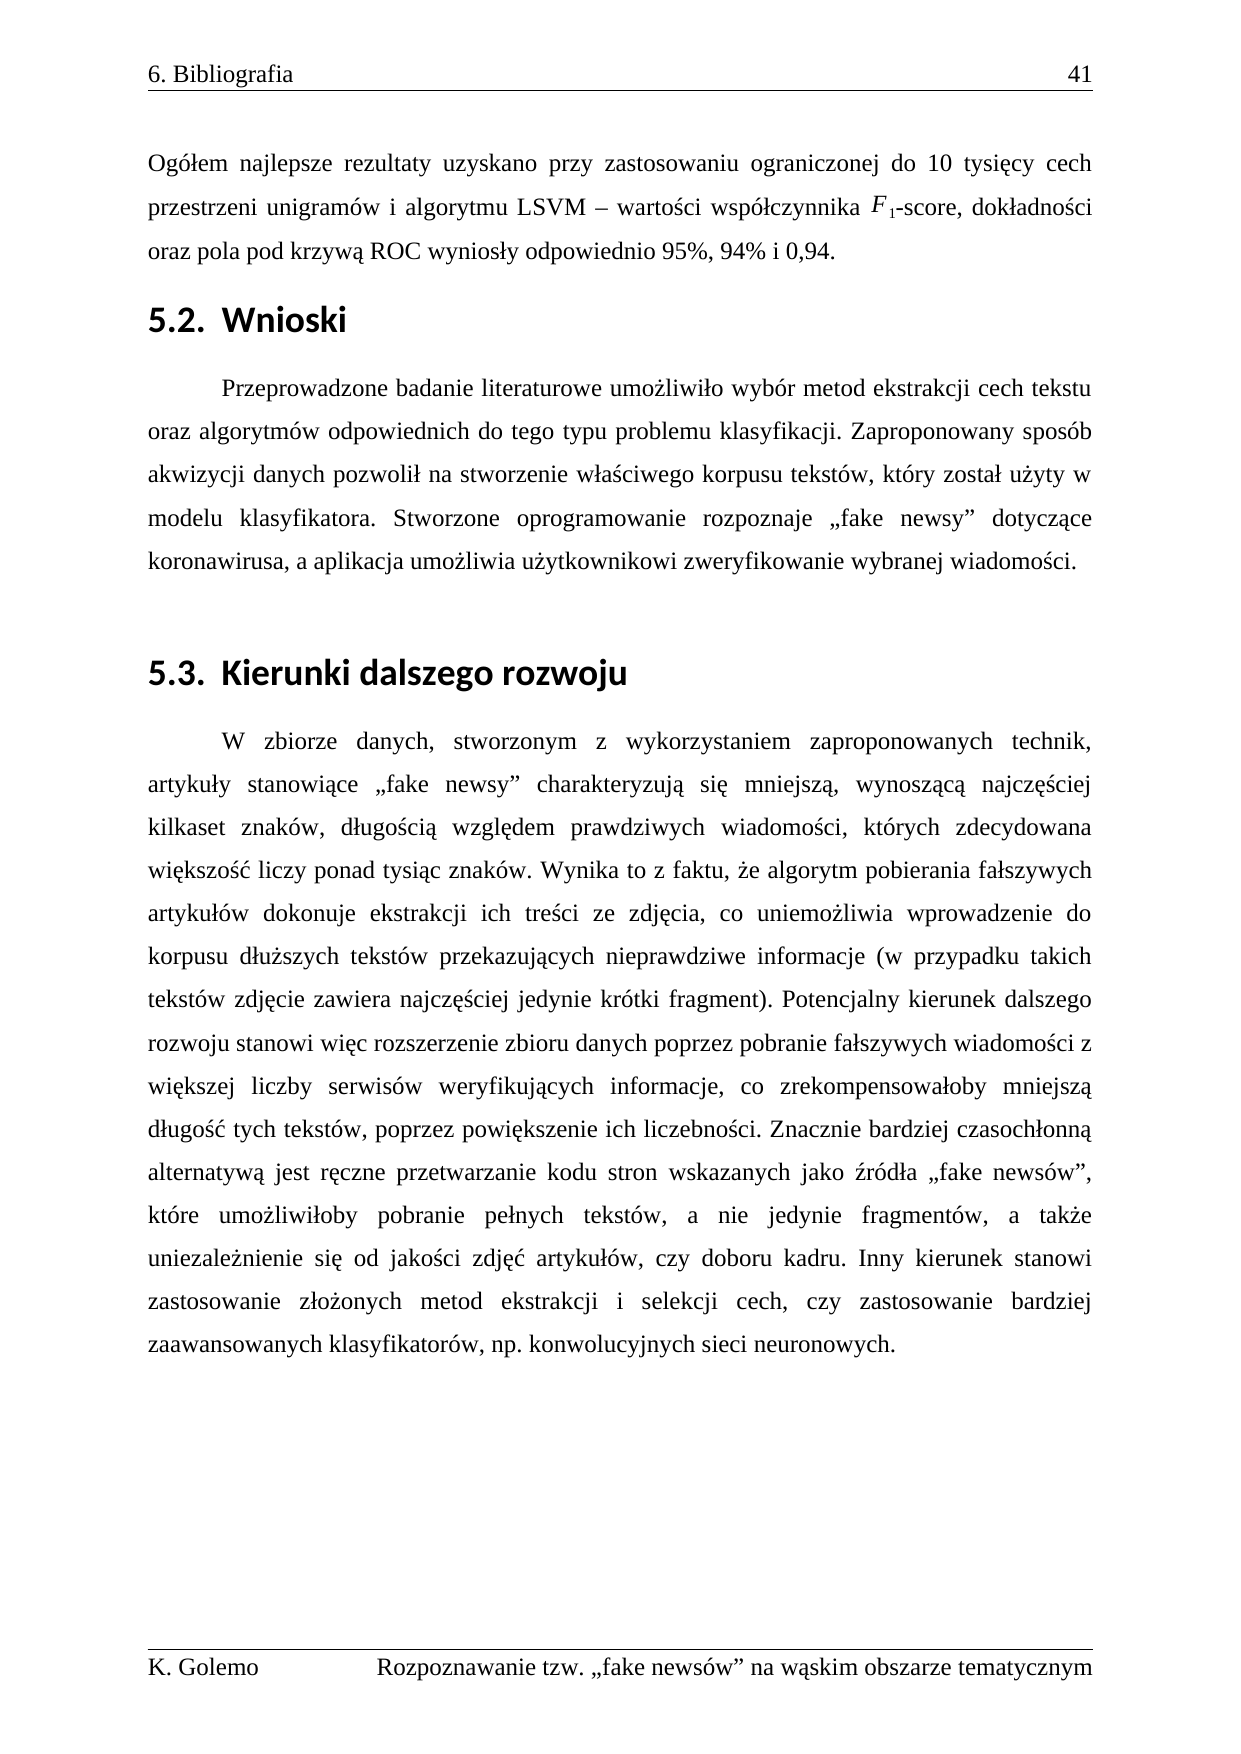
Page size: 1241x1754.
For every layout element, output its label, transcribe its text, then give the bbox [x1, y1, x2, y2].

text W zbiorze danych, stworzonym z wykorzystaniem zaproponowanych technik, artykuły stanowiące „fake newsy” charakteryzują się mniejszą, wynoszącą najczęściej kilkaset znaków, długością względem prawdziwych wiadomości, których zdecydowana większość liczy ponad tysiąc znaków. Wynika to z faktu, że algorytm pobierania fałszywych artykułów dokonuje ekstrakcji ich treści ze zdjęcia, co uniemożliwia wprowadzenie do korpusu dłuższych tekstów przekazujących nieprawdziwe informacje (w przypadku takich tekstów zdjęcie zawiera najczęściej jedynie krótki fragment). Potencjalny kierunek dalszego rozwoju stanowi więc rozszerzenie zbioru danych poprzez pobranie fałszywych wiadomości z większej liczby serwisów weryfikujących informacje, co zrekompensowałoby mniejszą długość tych tekstów, poprzez powiększenie ich liczebności. Znacznie bardziej czasochłonną alternatywą jest ręczne przetwarzanie kodu stron wskazanych jako źródła „fake newsów”, które umożliwiłoby pobranie pełnych tekstów, a nie jedynie fragmentów, a także uniezależnienie się od jakości zdjęć artykułów, czy doboru kadru. Inny kierunek stanowi zastosowanie złożonych metod ekstrakcji i selekcji cech, czy zastosowanie bardziej zaawansowanych klasyfikatorów, np. konwolucyjnych sieci neuronowych. [148, 726, 1093, 1358]
subtitle Kierunki dalszego rozwoju [148, 649, 1093, 694]
text Ogółem najlepsze rezultaty uzyskano przy zastosowaniu ograniczonej do 10 tysięcy cech przestrzeni unigramów i algorytmu LSVM – wartości współczynnika -score, dokładności oraz pola pod krzywą ROC wyniosły odpowiednio 95%, 94% i 0,94. [148, 148, 1093, 265]
text Przeprowadzone badanie literaturowe umożliwiło wybór metod ekstrakcji cech tekstu oraz algorytmów odpowiednich do tego typu problemu klasyfikacji. Zaproponowany sposób akwizycji danych pozwolił na stworzenie właściwego korpusu tekstów, który został użyty w modelu klasyfikatora. Stworzone oprogramowanie rozpoznaje „fake newsy” dotyczące koronawirusa, a aplikacja umożliwia użytkownikowi zweryfikowanie wybranej wiadomości. [148, 373, 1093, 574]
subtitle Wnioski [148, 296, 1093, 342]
